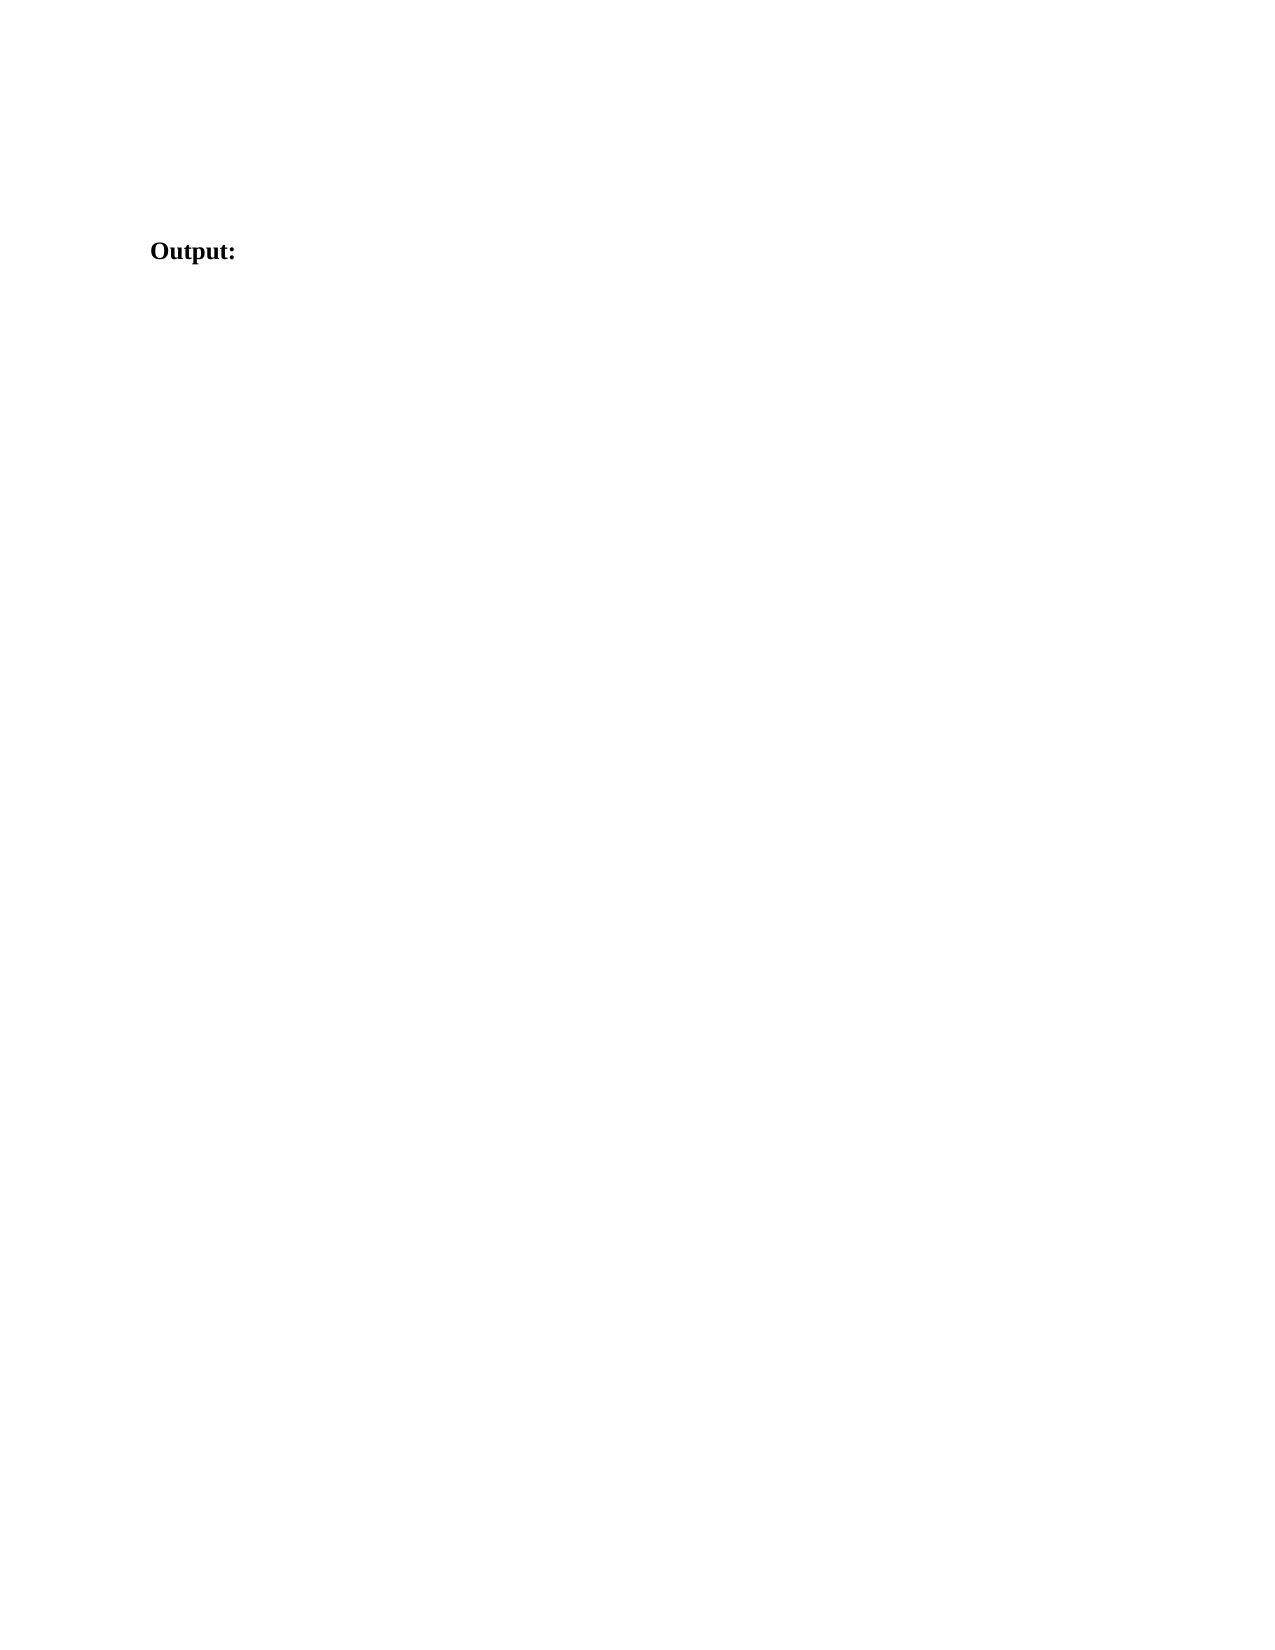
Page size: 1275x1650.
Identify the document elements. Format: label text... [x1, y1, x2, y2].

text Output: [150, 236, 1125, 265]
